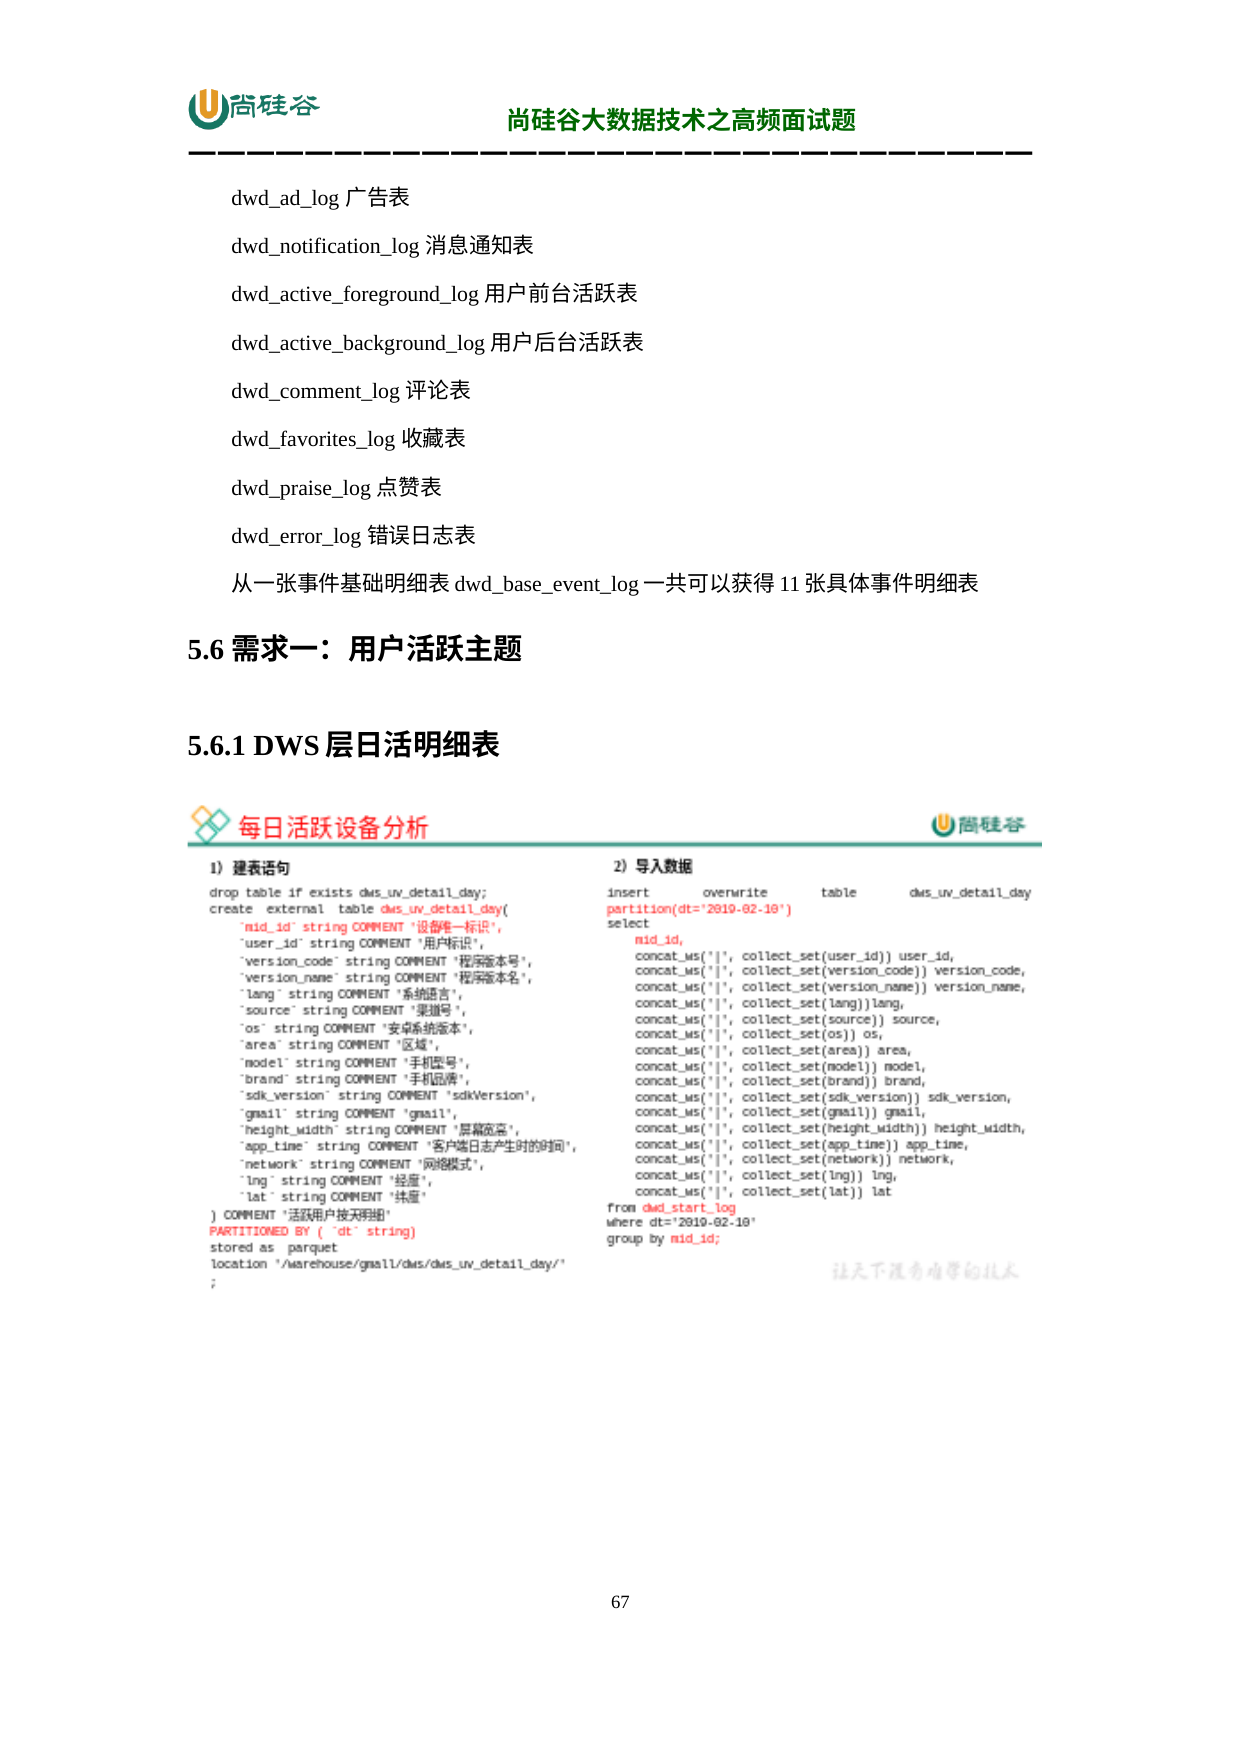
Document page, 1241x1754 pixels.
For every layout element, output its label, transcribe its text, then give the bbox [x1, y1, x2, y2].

text dwd_active_background_log 用户后台活跃表 [231, 324, 1053, 357]
text dwd_favorites_log 收藏表 [231, 421, 1053, 453]
text dwd_praise_log 点赞表 [231, 469, 1053, 502]
picture [187, 88, 320, 130]
text dwd_ad_log 广告表 [231, 179, 1053, 212]
text dwd_notification_log 消息通知表 [231, 228, 1053, 260]
text 从一张事件基础明细表dwd_base_event_log一共可以获得11张具体事件明细表 [231, 566, 1053, 598]
subtitle 5.6 需求一：用户活跃主题 [187, 614, 1053, 679]
subtitle 5.6.1 DWS层日活明细表 [187, 710, 1053, 775]
text dwd_active_foreground_log 用户前台活跃表 [231, 276, 1053, 308]
text dwd_comment_log 评论表 [231, 373, 1053, 405]
text dwd_error_log 错误日志表 [231, 518, 1053, 550]
